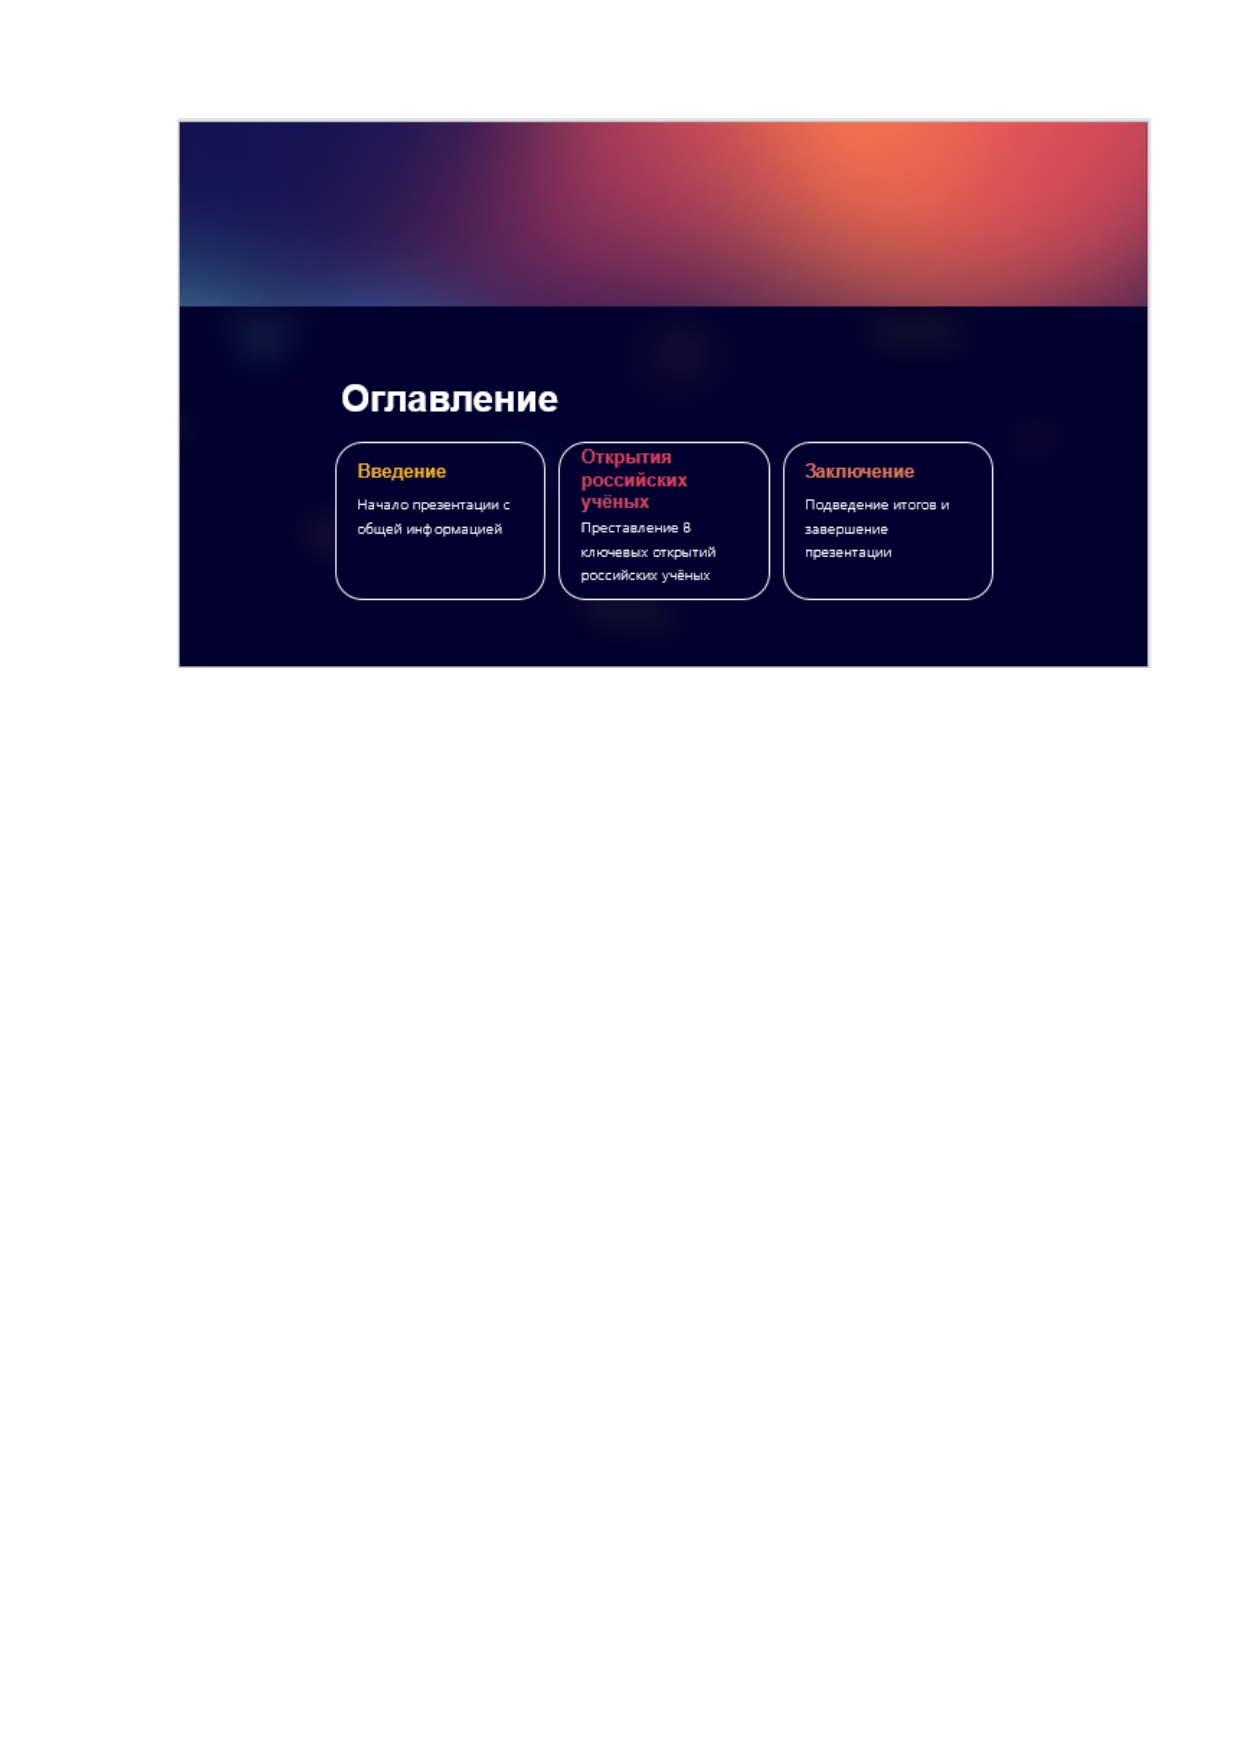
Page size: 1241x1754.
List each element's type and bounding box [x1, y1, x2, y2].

picture [177, 118, 1152, 668]
